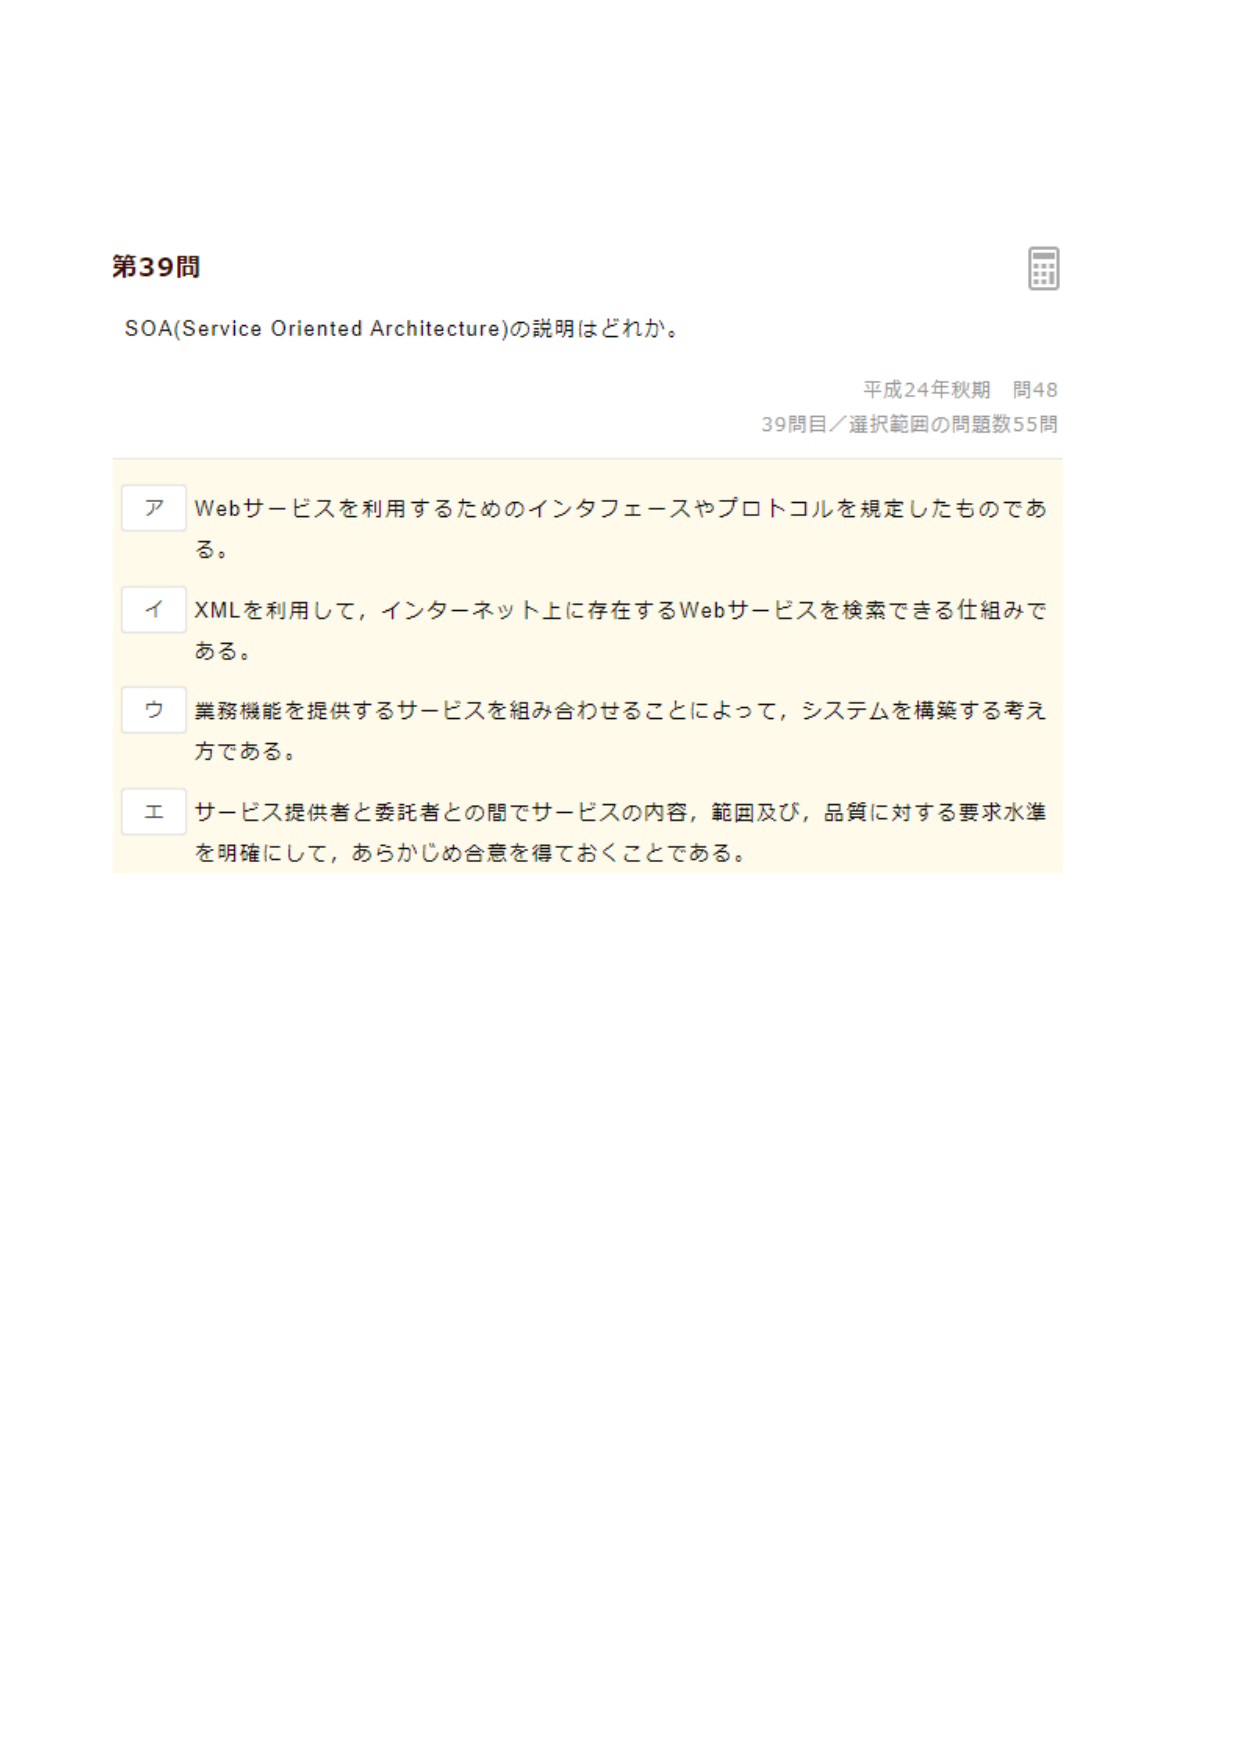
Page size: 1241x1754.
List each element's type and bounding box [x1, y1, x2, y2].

picture [112, 239, 1063, 873]
